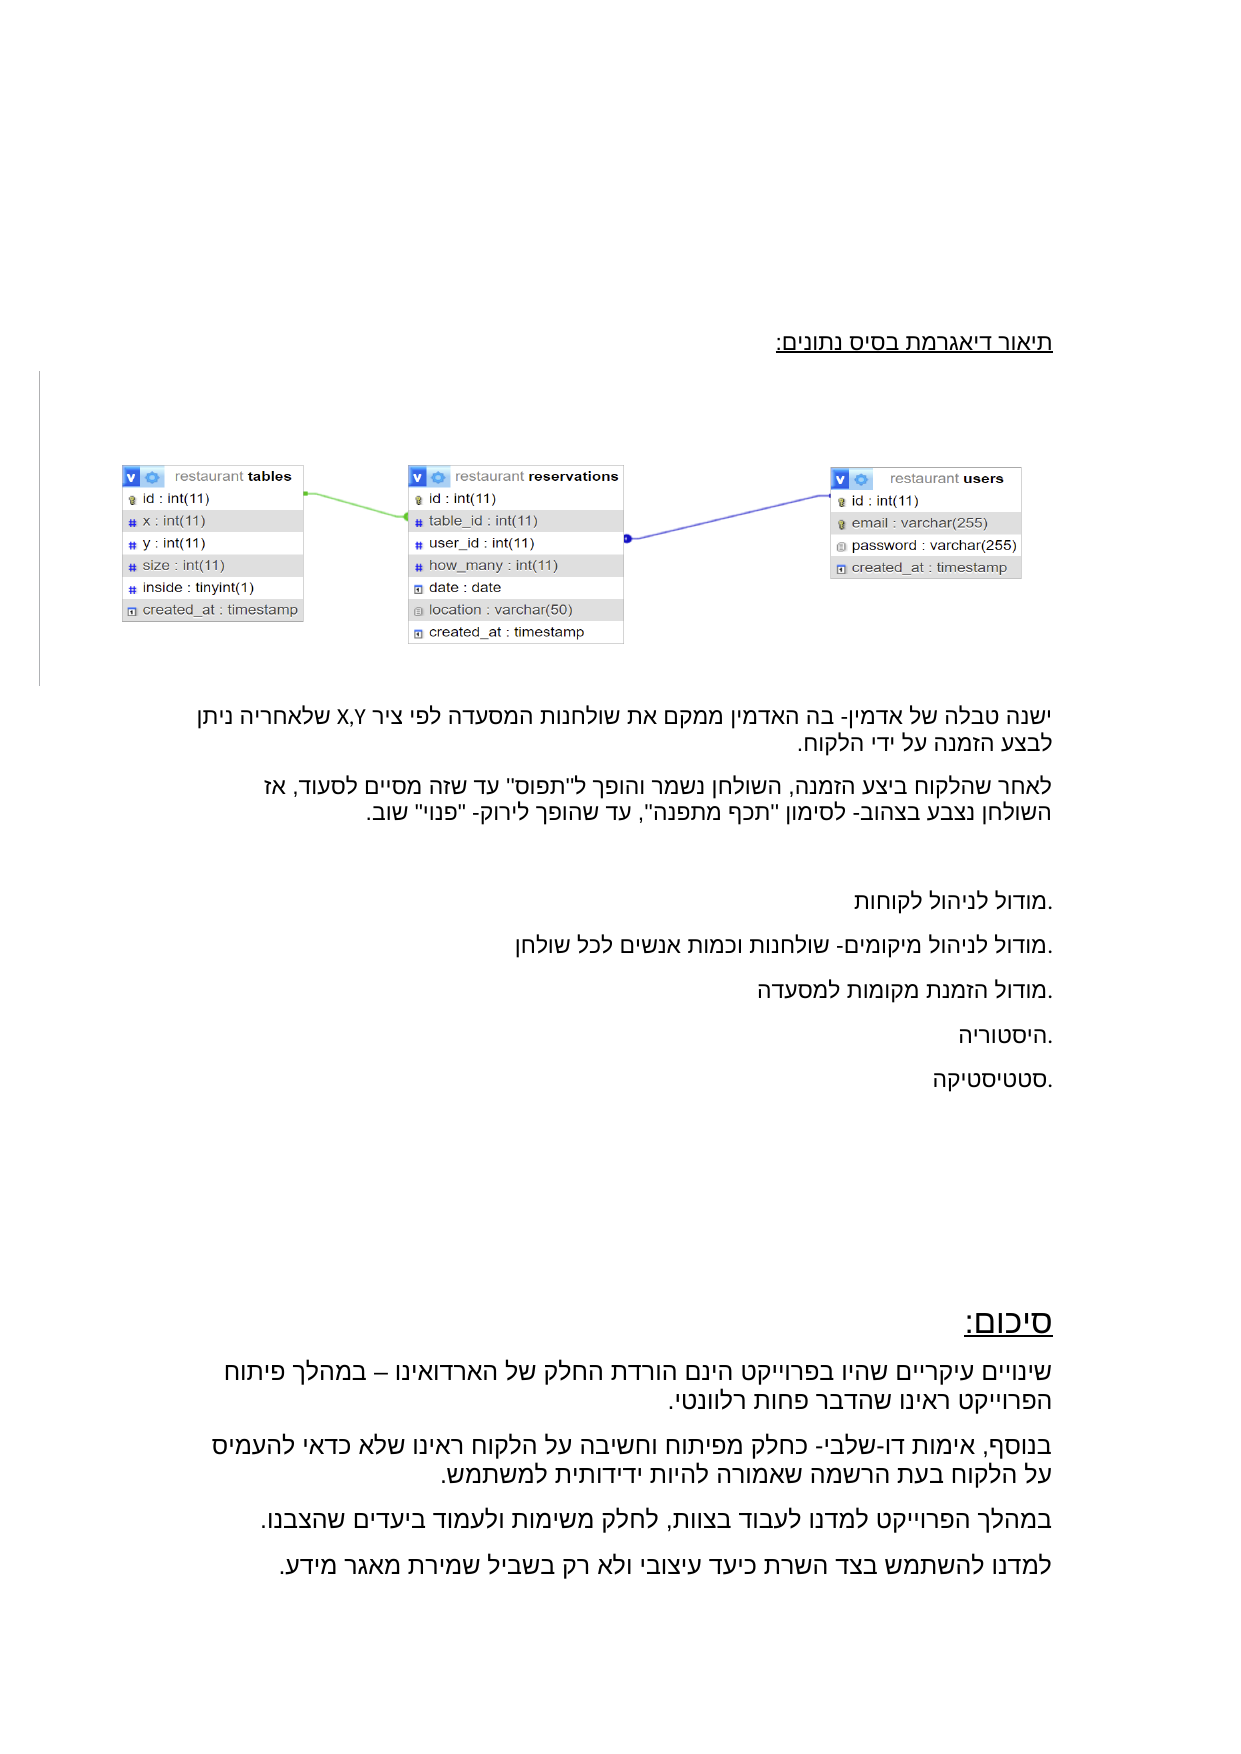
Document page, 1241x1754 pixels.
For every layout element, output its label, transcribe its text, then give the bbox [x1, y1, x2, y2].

picture [39, 371, 1053, 686]
text לאחר שהלקוח ביצע הזמנה, השולחן נשמר והופך ל''תפוס'' עד שזה מסיים לסעוד, אז השולחן נצבע בצהוב- לסימון ''תכף מתפנה'', עד שהופך לירוק- "פנוי" שוב. [187, 773, 1053, 826]
text למדנו להשתמש בצד השרת כיעד עיצובי ולא רק בשביל שמירת מאגר מידע. [187, 1551, 1053, 1579]
text סיכום: [187, 1302, 1053, 1340]
text היסטוריה. [262, 1021, 1053, 1049]
text תיאור דיאגרמת בסיס נתונים: [187, 329, 1053, 355]
text במהלך הפרוייקט למדנו לעבוד בצוות, לחלק משימות ולעמוד ביעדים שהצבנו. [187, 1505, 1053, 1534]
text סטטיסטיקה. [262, 1066, 1053, 1094]
text מודול לניהול לקוחות. [262, 887, 1053, 915]
text מודול לניהול מיקומים- שולחנות וכמות אנשים לכל שולחן. [262, 932, 1053, 959]
text בנוסף, אימות דו-שלבי- כחלק מפיתוח וחשיבה על הלקוח ראינו שלא כדאי להעמיס על הלקוח בעת הרשמה שאמורה להיות ידידותית למשתמש. [187, 1431, 1053, 1488]
text ישנה טבלה של אדמין- בה האדמין ממקם את שולחנות המסעדה לפי ציר X,Y שלאחריה ניתן לבצע הזמנה על ידי הלקוח. [187, 702, 1053, 756]
text מודול הזמנת מקומות למסעדה. [262, 976, 1053, 1004]
text שינויים עיקריים שהיו בפרוייקט הינם הורדת החלק של הארדואינו – במהלך פיתוח הפרוייקט ראינו שהדבר פחות רלוונטי. [187, 1357, 1053, 1414]
